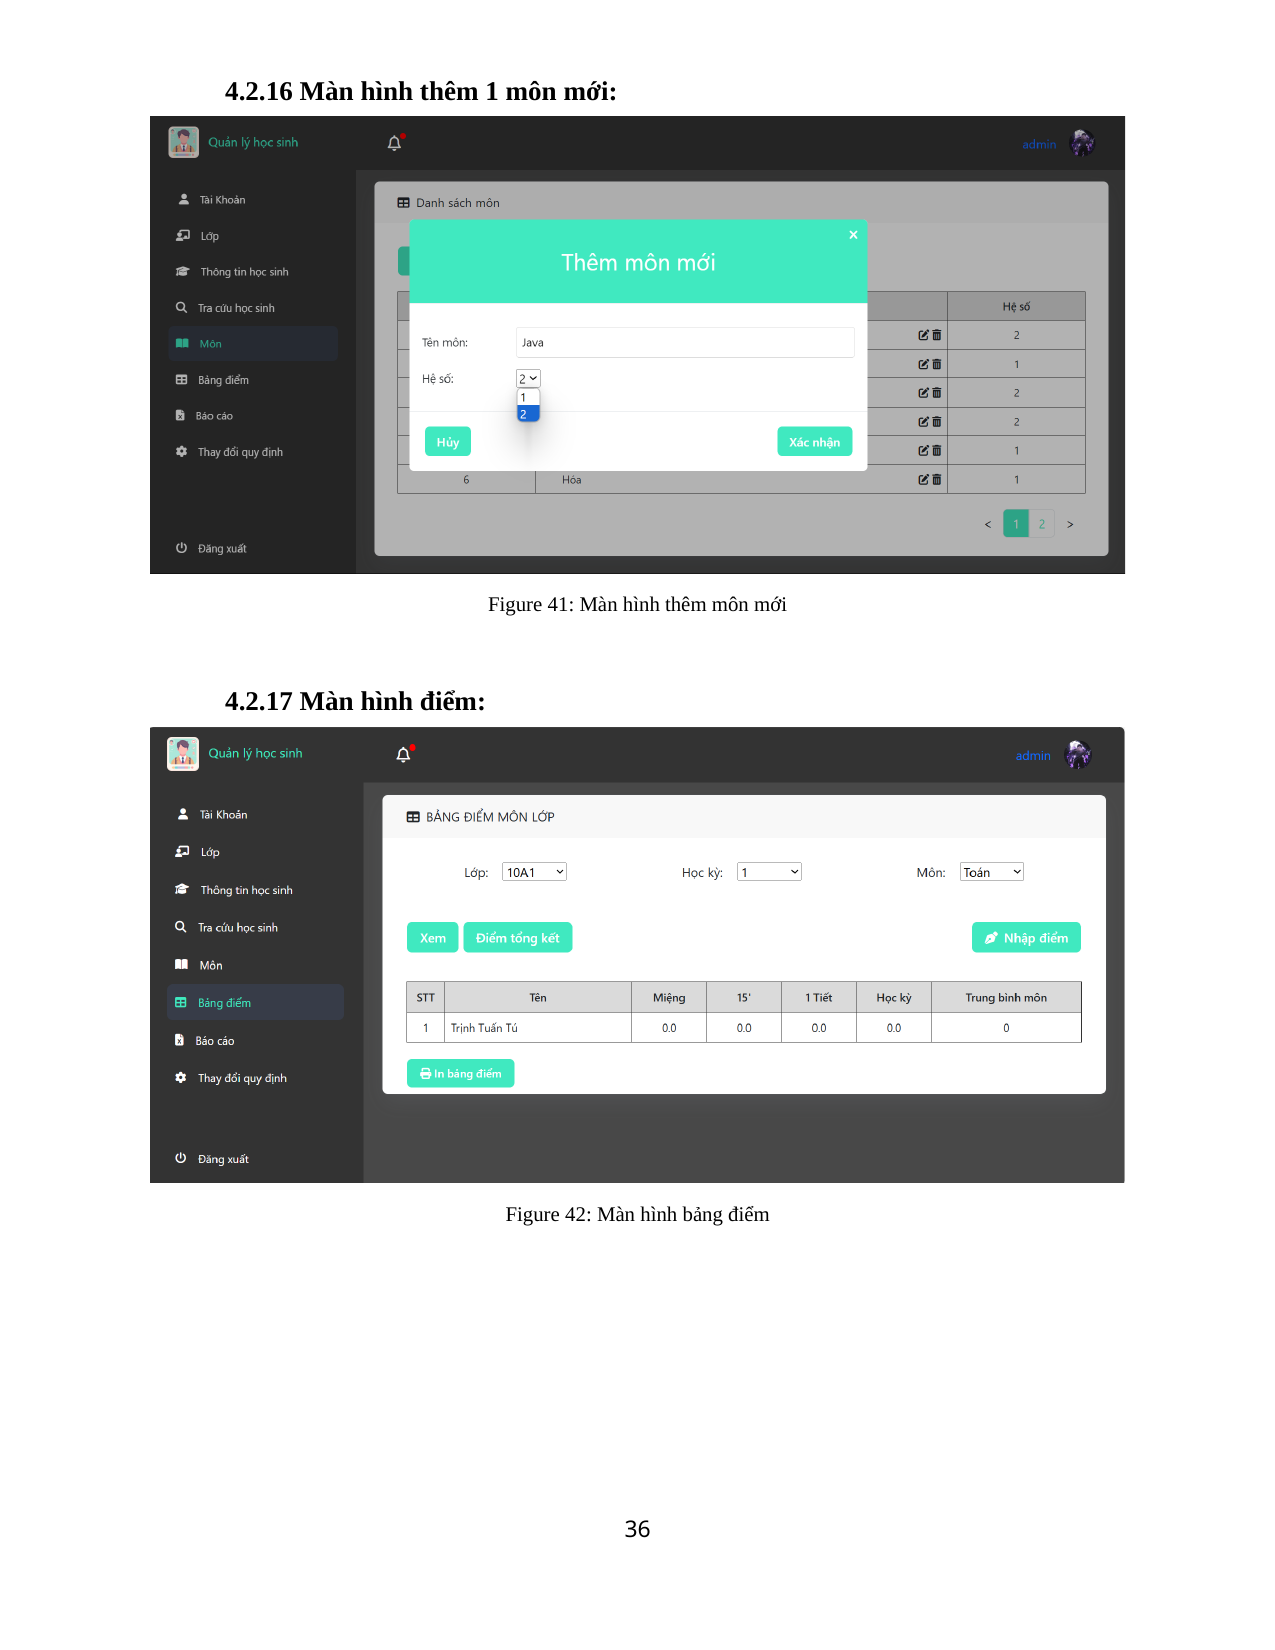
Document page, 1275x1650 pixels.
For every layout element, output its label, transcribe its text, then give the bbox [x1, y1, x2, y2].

text Figure 41: Màn hình thêm môn mới [150, 592, 1125, 616]
subtitle 4.2.17 Màn hình điểm: [150, 685, 1125, 716]
picture [150, 727, 1125, 1183]
subtitle 4.2.16 Màn hình thêm 1 môn mới: [150, 75, 1125, 106]
picture [150, 116, 1125, 574]
text Figure 42: Màn hình bảng điểm [150, 1201, 1125, 1226]
